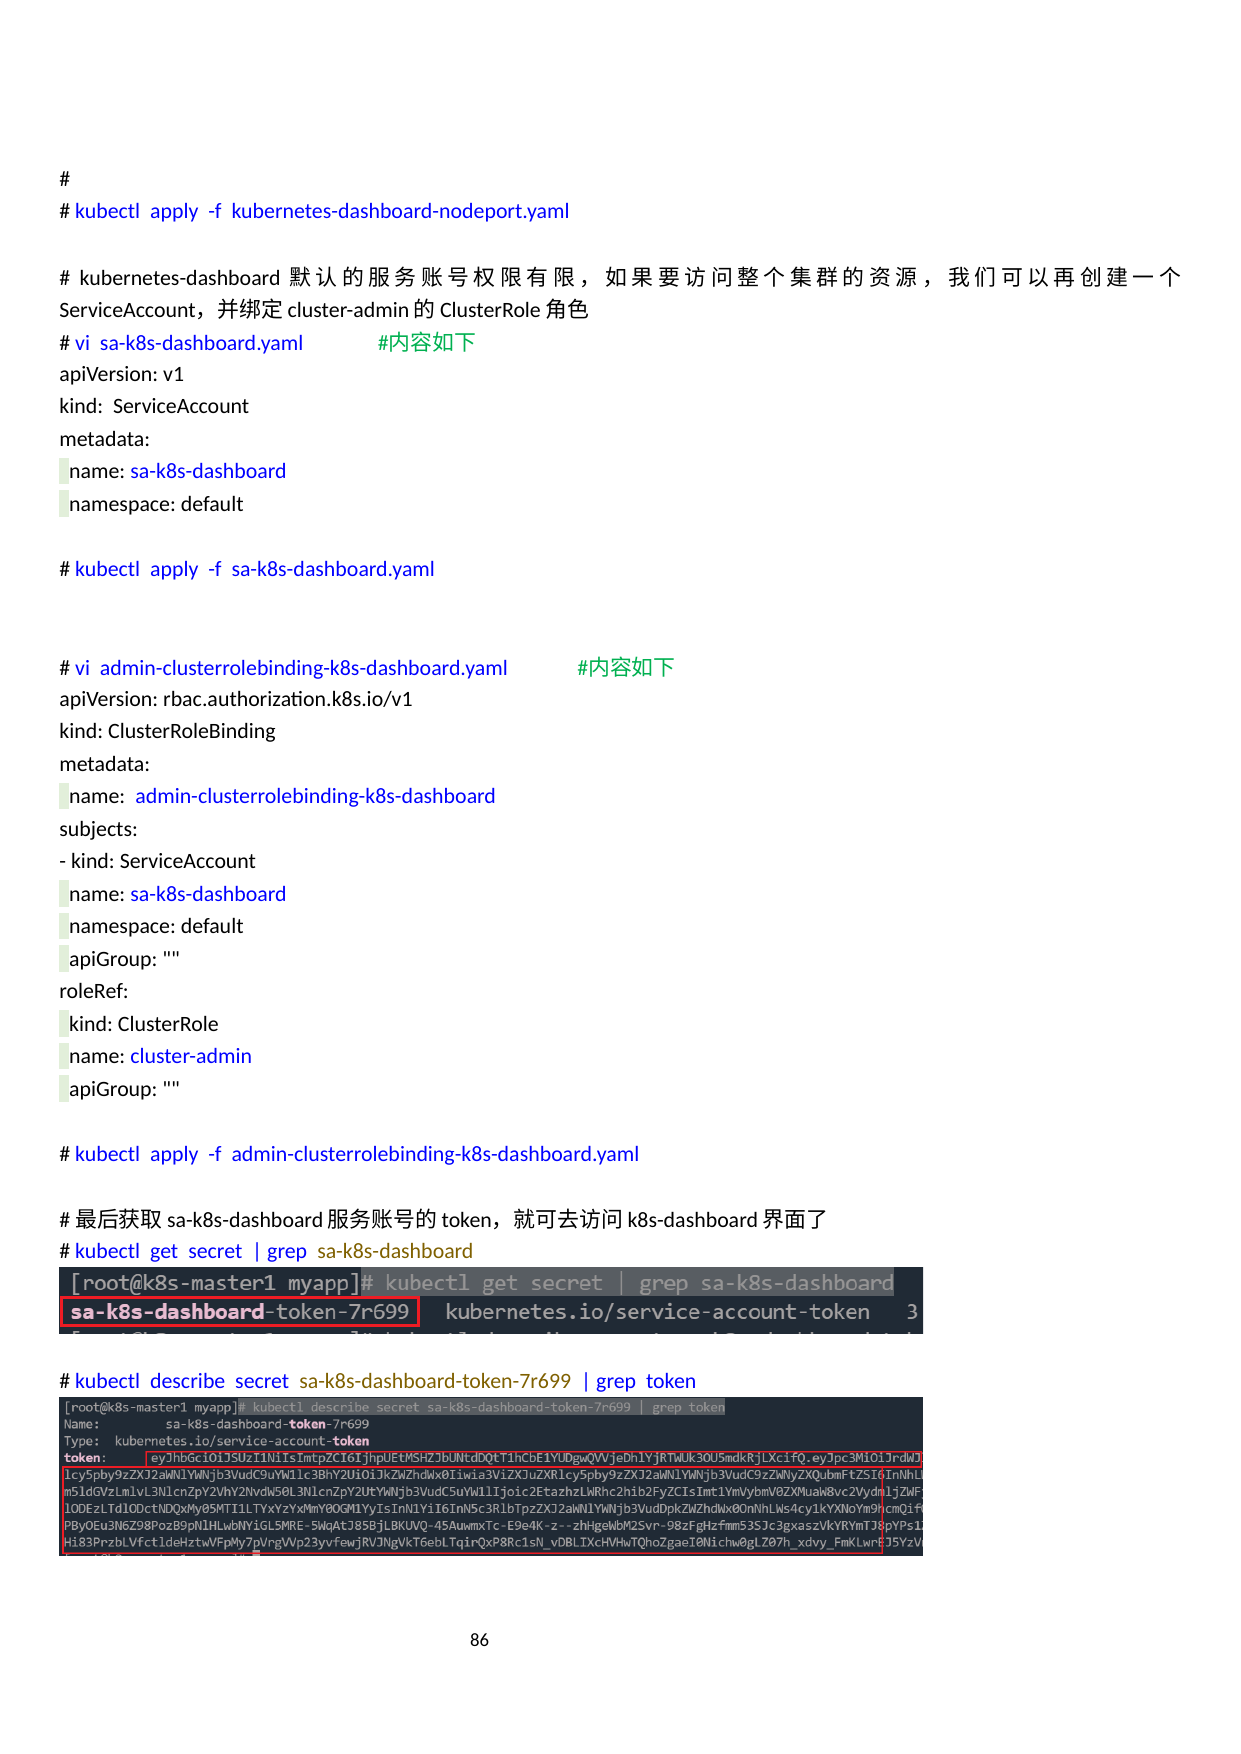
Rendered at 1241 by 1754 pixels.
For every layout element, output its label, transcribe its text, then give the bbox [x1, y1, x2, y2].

text kind: ClusterRoleBinding [59, 714, 1181, 747]
text # kubectl describe secret sa-k8s-dashboard-token-7r699 | grep token [59, 1364, 1181, 1397]
text namespace: default [59, 487, 1181, 519]
text # [59, 162, 1181, 194]
text kind: ClusterRole [59, 1007, 1181, 1039]
text apiGroup: "" [59, 1072, 1181, 1104]
text kind: ServiceAccount [59, 389, 1181, 422]
text # kubectl apply -f admin-clusterrolebinding-k8s-dashboard.yaml [59, 1137, 1181, 1169]
text name: cluster-admin [59, 1039, 1181, 1072]
text name: sa-k8s-dashboard [59, 877, 1181, 909]
text # kubectl apply -f sa-k8s-dashboard.yaml [59, 552, 1181, 584]
text # kubectl apply -f kubernetes-dashboard-nodeport.yaml [59, 194, 1181, 227]
text # vi sa-k8s-dashboard.yaml #内容如下 [59, 324, 1181, 357]
text apiVersion: rbac.authorization.k8s.io/v1 [59, 682, 1181, 714]
text - kind: ServiceAccount [59, 844, 1181, 877]
text apiVersion: v1 [59, 357, 1181, 389]
picture [59, 1267, 924, 1334]
text subjects: [59, 812, 1181, 844]
picture [59, 1397, 923, 1556]
text apiGroup: "" [59, 942, 1181, 974]
text roleRef: [59, 974, 1181, 1007]
text metadata: [59, 422, 1181, 454]
text name: admin-clusterrolebinding-k8s-dashboard [59, 779, 1181, 812]
text # kubectl get secret | grep sa-k8s-dashboard [59, 1234, 1181, 1267]
text # vi admin-clusterrolebinding-k8s-dashboard.yaml #内容如下 [59, 649, 1181, 682]
text name: sa-k8s-dashboard [59, 454, 1181, 487]
text # kubernetes-dashboard默认的服务账号权限有限，如果要访问整个集群的资源，我们可以再创建一个ServiceAccount，并绑定cluster-admin的ClusterRole角色 [59, 259, 1181, 324]
text namespace: default [59, 909, 1181, 942]
text metadata: [59, 747, 1181, 779]
text # 最后获取sa-k8s-dashboard服务账号的token，就可去访问k8s-dashboard界面了 [59, 1202, 1181, 1234]
